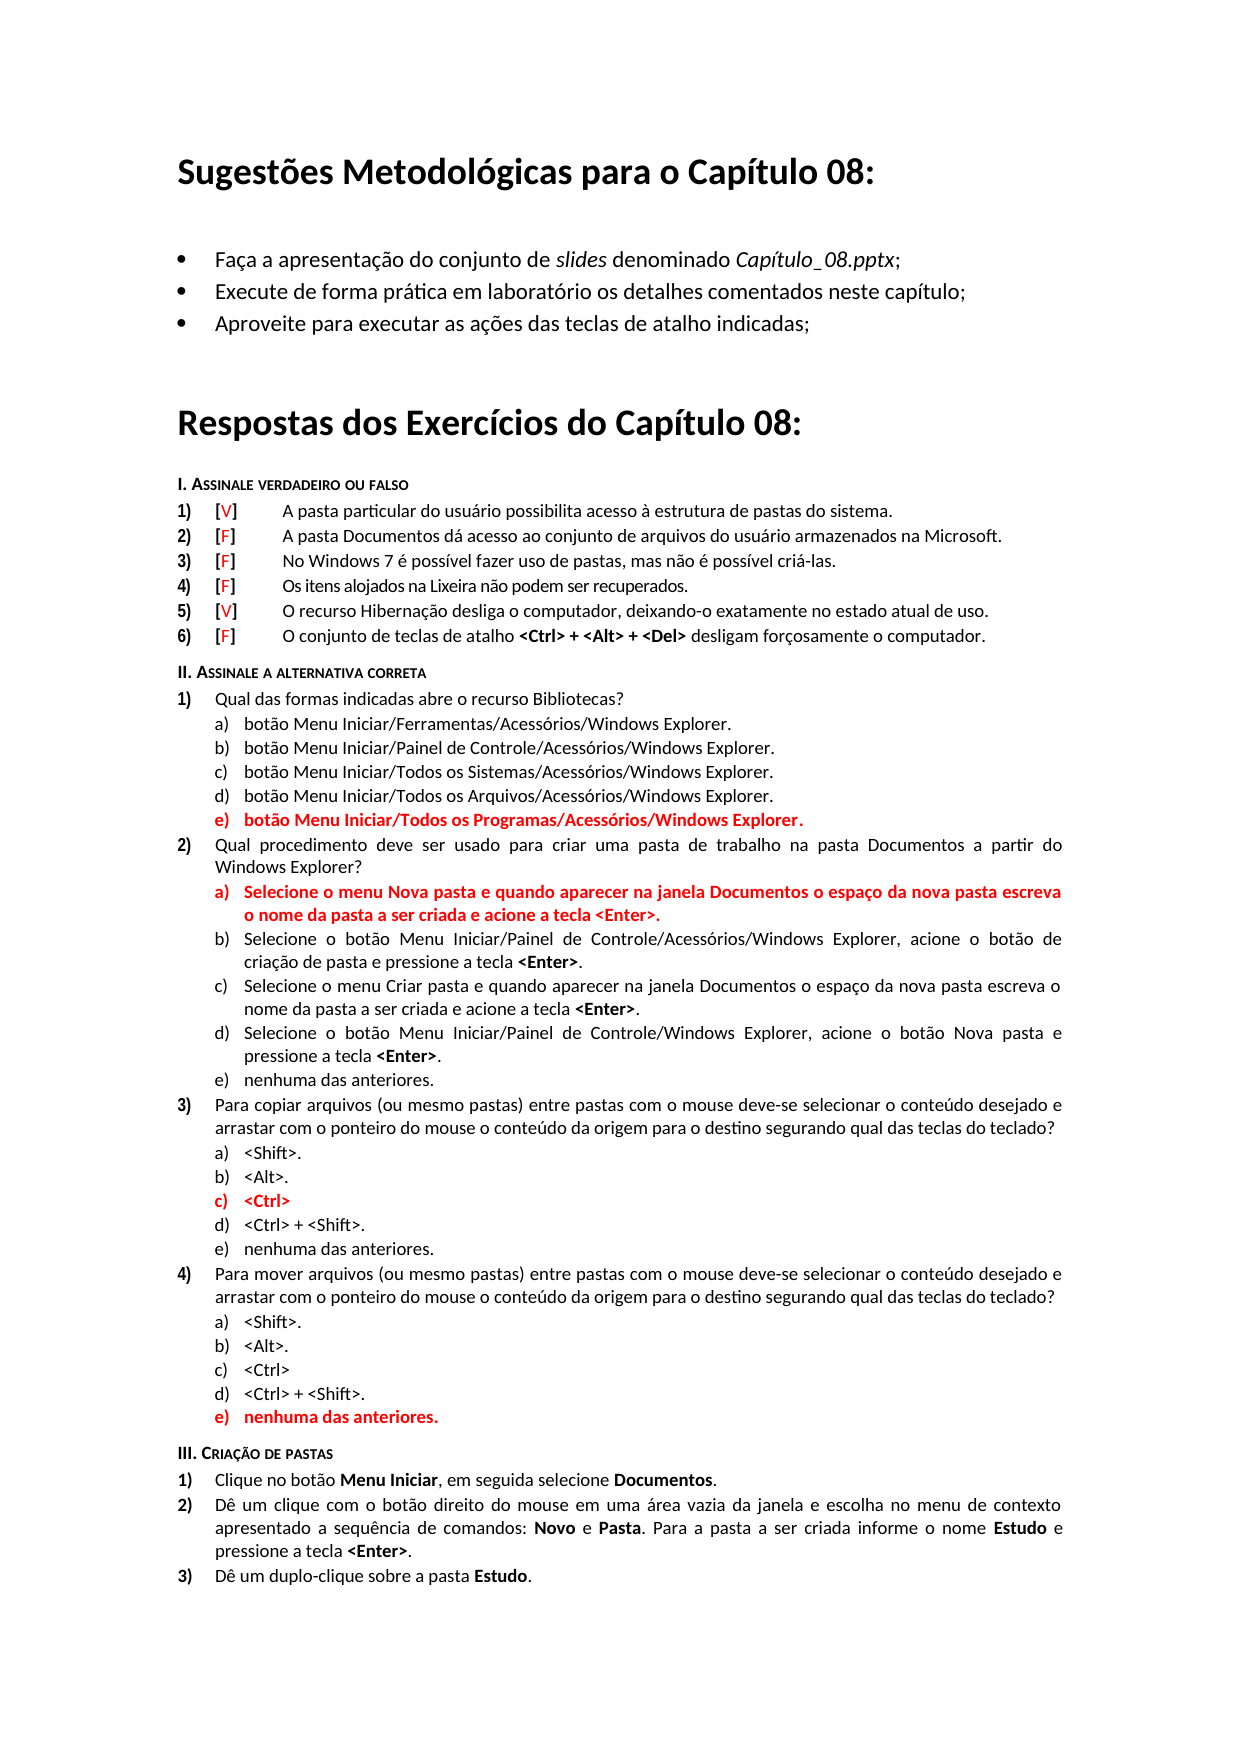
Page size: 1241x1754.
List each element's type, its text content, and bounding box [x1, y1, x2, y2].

text III. Criação de pastas [177, 1441, 1063, 1464]
list Dê um clique com o botão direito do mouse em uma área vazia da janela e escolha no menu de contexto apresentado a sequência de comandos: Novo e Pasta. Para a pasta a ser criada informe o nome Estudo e pressione a tecla <Enter>. [177, 1493, 1063, 1562]
list [V] O recurso Hibernação desliga o computador, deixando-o exatamente no estado atual de uso. [177, 599, 1063, 622]
text c) Selecione o menu Criar pasta e quando aparecer na janela Documentos o espaço da nova pasta escreva o nome da pasta a ser criada e acione a tecla <Enter>. [214, 974, 1063, 1020]
list Dê um duplo-clique sobre a pasta Estudo. [177, 1564, 1063, 1587]
text a) botão Menu Iniciar/Ferramentas/Acessórios/Windows Explorer. [214, 712, 1063, 735]
list [V] A pasta particular do usuário possibilita acesso à estrutura de pastas do sistema. [177, 499, 1063, 522]
list [F] No Windows 7 é possível fazer uso de pastas, mas não é possível criá-las. [177, 549, 1063, 572]
list [F] O conjunto de teclas de atalho <Ctrl> + <Alt> + <Del> desligam forçosamente o computador. [177, 624, 1063, 647]
text e) nenhuma das anteriores. [214, 1237, 1063, 1260]
text a) Selecione o menu Nova pasta e quando aparecer na janela Documentos o espaço da nova pasta escreva o nome da pasta a ser criada e acione a tecla <Enter>. [214, 881, 1063, 926]
text c) <Ctrl> [214, 1189, 1063, 1212]
text d) botão Menu Iniciar/Todos os Arquivos/Acessórios/Windows Explorer. [214, 784, 1063, 807]
text b) <Alt>. [214, 1334, 1063, 1357]
text a) <Shift>. [214, 1141, 1063, 1164]
list Clique no botão Menu Iniciar, em seguida selecione Documentos. [177, 1468, 1063, 1491]
text b) Selecione o botão Menu Iniciar/Painel de Controle/Acessórios/Windows Explorer, acione o botão de criação de pasta e pressione a tecla <Enter>. [214, 927, 1063, 973]
text II. Assinale a alternativa correta [177, 660, 1063, 683]
text d) Selecione o botão Menu Iniciar/Painel de Controle/Windows Explorer, acione o botão Nova pasta e pressione a tecla <Enter>. [214, 1021, 1063, 1067]
text Sugestões Metodológicas para o Capítulo 08: [177, 148, 1063, 193]
list [F] A pasta Documentos dá acesso ao conjunto de arquivos do usuário armazenados na Microsoft. [177, 524, 1063, 547]
list Faça a apresentação do conjunto de slides denominado Capítulo_08.pptx; [177, 245, 1063, 273]
list Para mover arquivos (ou mesmo pastas) entre pastas com o mouse deve-se selecionar o conteúdo desejado e arrastar com o ponteiro do mouse o conteúdo da origem para o destino segurando qual das teclas do teclado? [177, 1262, 1063, 1308]
text e) nenhuma das anteriores. [214, 1068, 1063, 1091]
list [F] Os itens alojados na Lixeira não podem ser recuperados. [177, 574, 1063, 597]
text b) botão Menu Iniciar/Painel de Controle/Acessórios/Windows Explorer. [214, 736, 1063, 759]
text c) <Ctrl> [214, 1358, 1063, 1381]
text Respostas dos Exercícios do Capítulo 08: [177, 399, 1063, 444]
text I. Assinale verdadeiro ou falso [177, 472, 1063, 495]
list Aproveite para executar as ações das teclas de atalho indicadas; [177, 309, 1063, 337]
text e) botão Menu Iniciar/Todos os Programas/Acessórios/Windows Explorer. [214, 808, 1063, 831]
text d) <Ctrl> + <Shift>. [214, 1213, 1063, 1236]
list Qual procedimento deve ser usado para criar uma pasta de trabalho na pasta Documentos a partir do Windows Explorer? [177, 833, 1063, 878]
text d) <Ctrl> + <Shift>. [214, 1382, 1063, 1404]
list Qual das formas indicadas abre o recurso Bibliotecas? [177, 687, 1063, 710]
list Execute de forma prática em laboratório os detalhes comentados neste capítulo; [177, 277, 1063, 305]
list Para copiar arquivos (ou mesmo pastas) entre pastas com o mouse deve-se selecionar o conteúdo desejado e arrastar com o ponteiro do mouse o conteúdo da origem para o destino segurando qual das teclas do teclado? [177, 1093, 1063, 1139]
text b) <Alt>. [214, 1165, 1063, 1188]
text e) nenhuma das anteriores. [214, 1406, 1063, 1428]
text a) <Shift>. [214, 1310, 1063, 1333]
text c) botão Menu Iniciar/Todos os Sistemas/Acessórios/Windows Explorer. [214, 760, 1063, 783]
